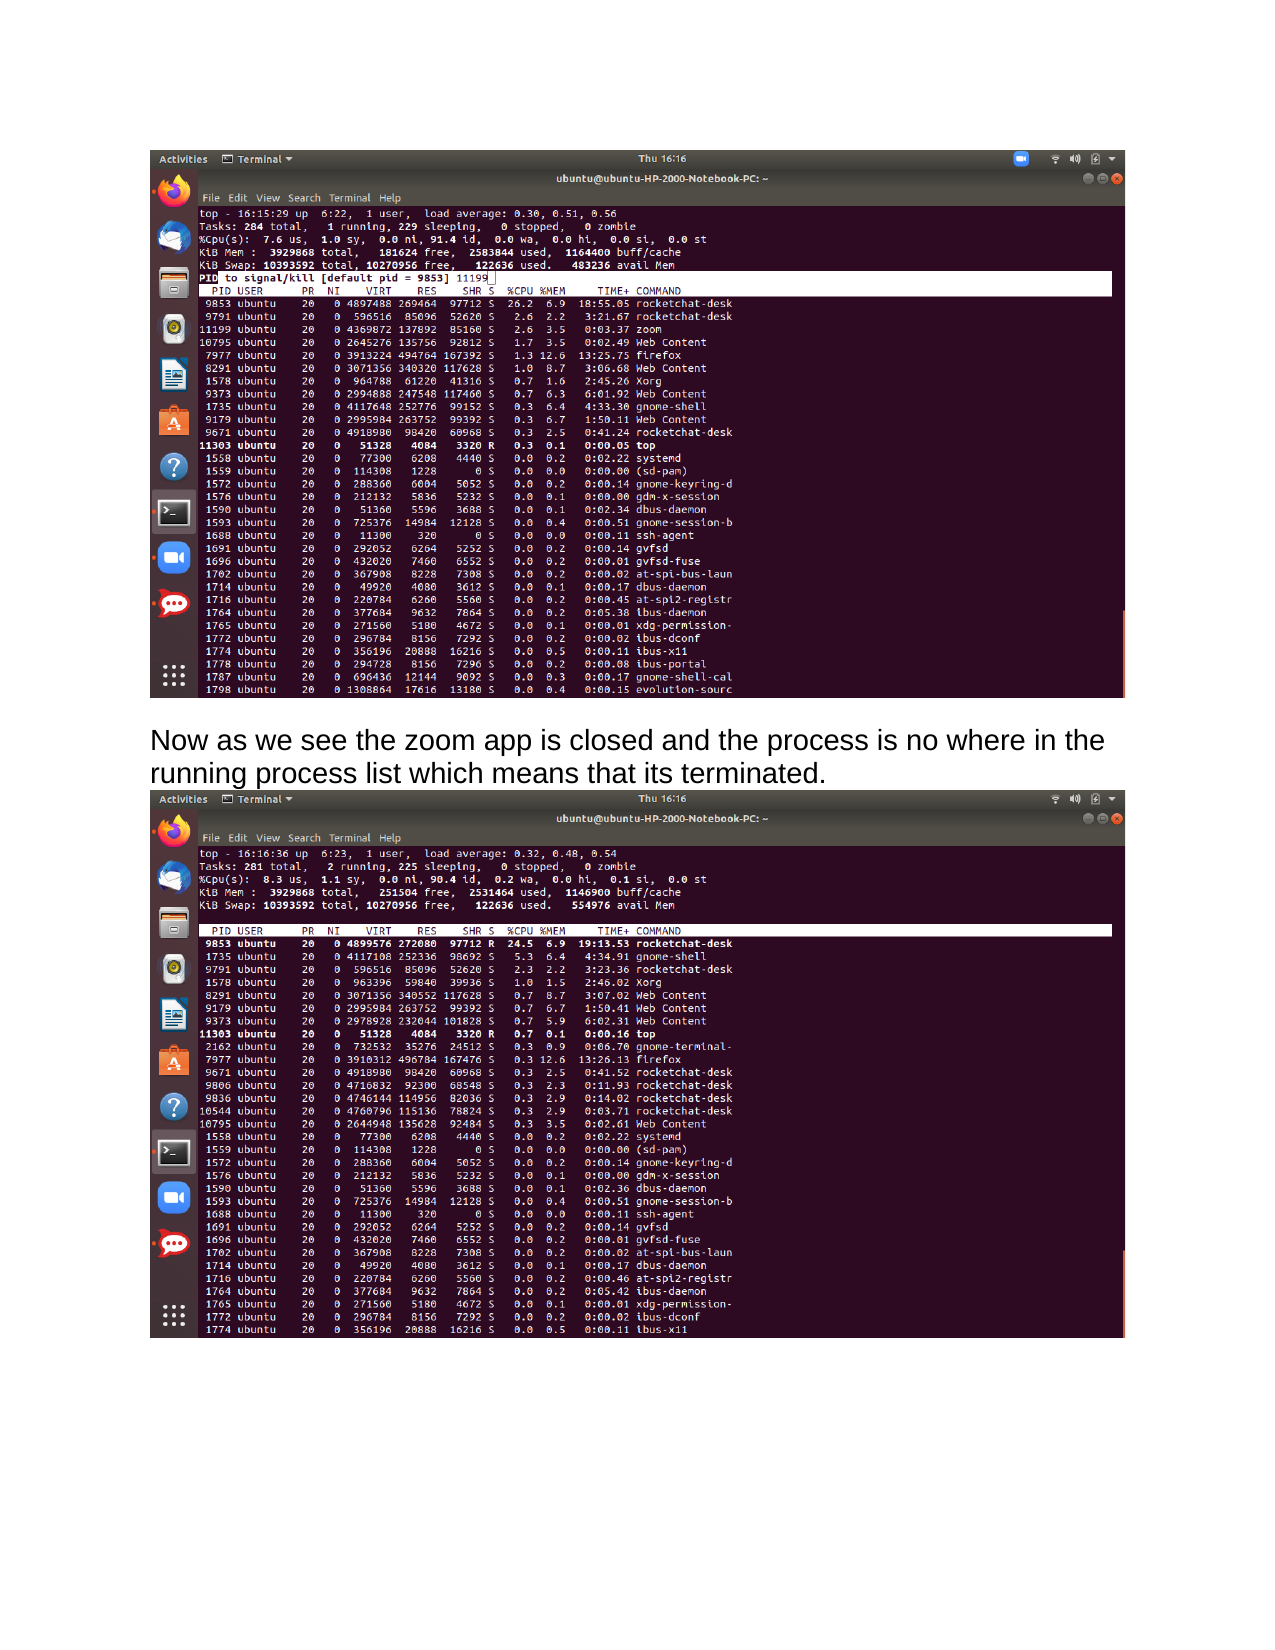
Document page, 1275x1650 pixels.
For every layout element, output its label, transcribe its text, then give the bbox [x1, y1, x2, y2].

picture [150, 790, 1125, 1338]
picture [150, 150, 1125, 698]
text Now as we see the zoom app is closed and the process is no where in the running process list which means that its terminated. [150, 723, 1125, 790]
